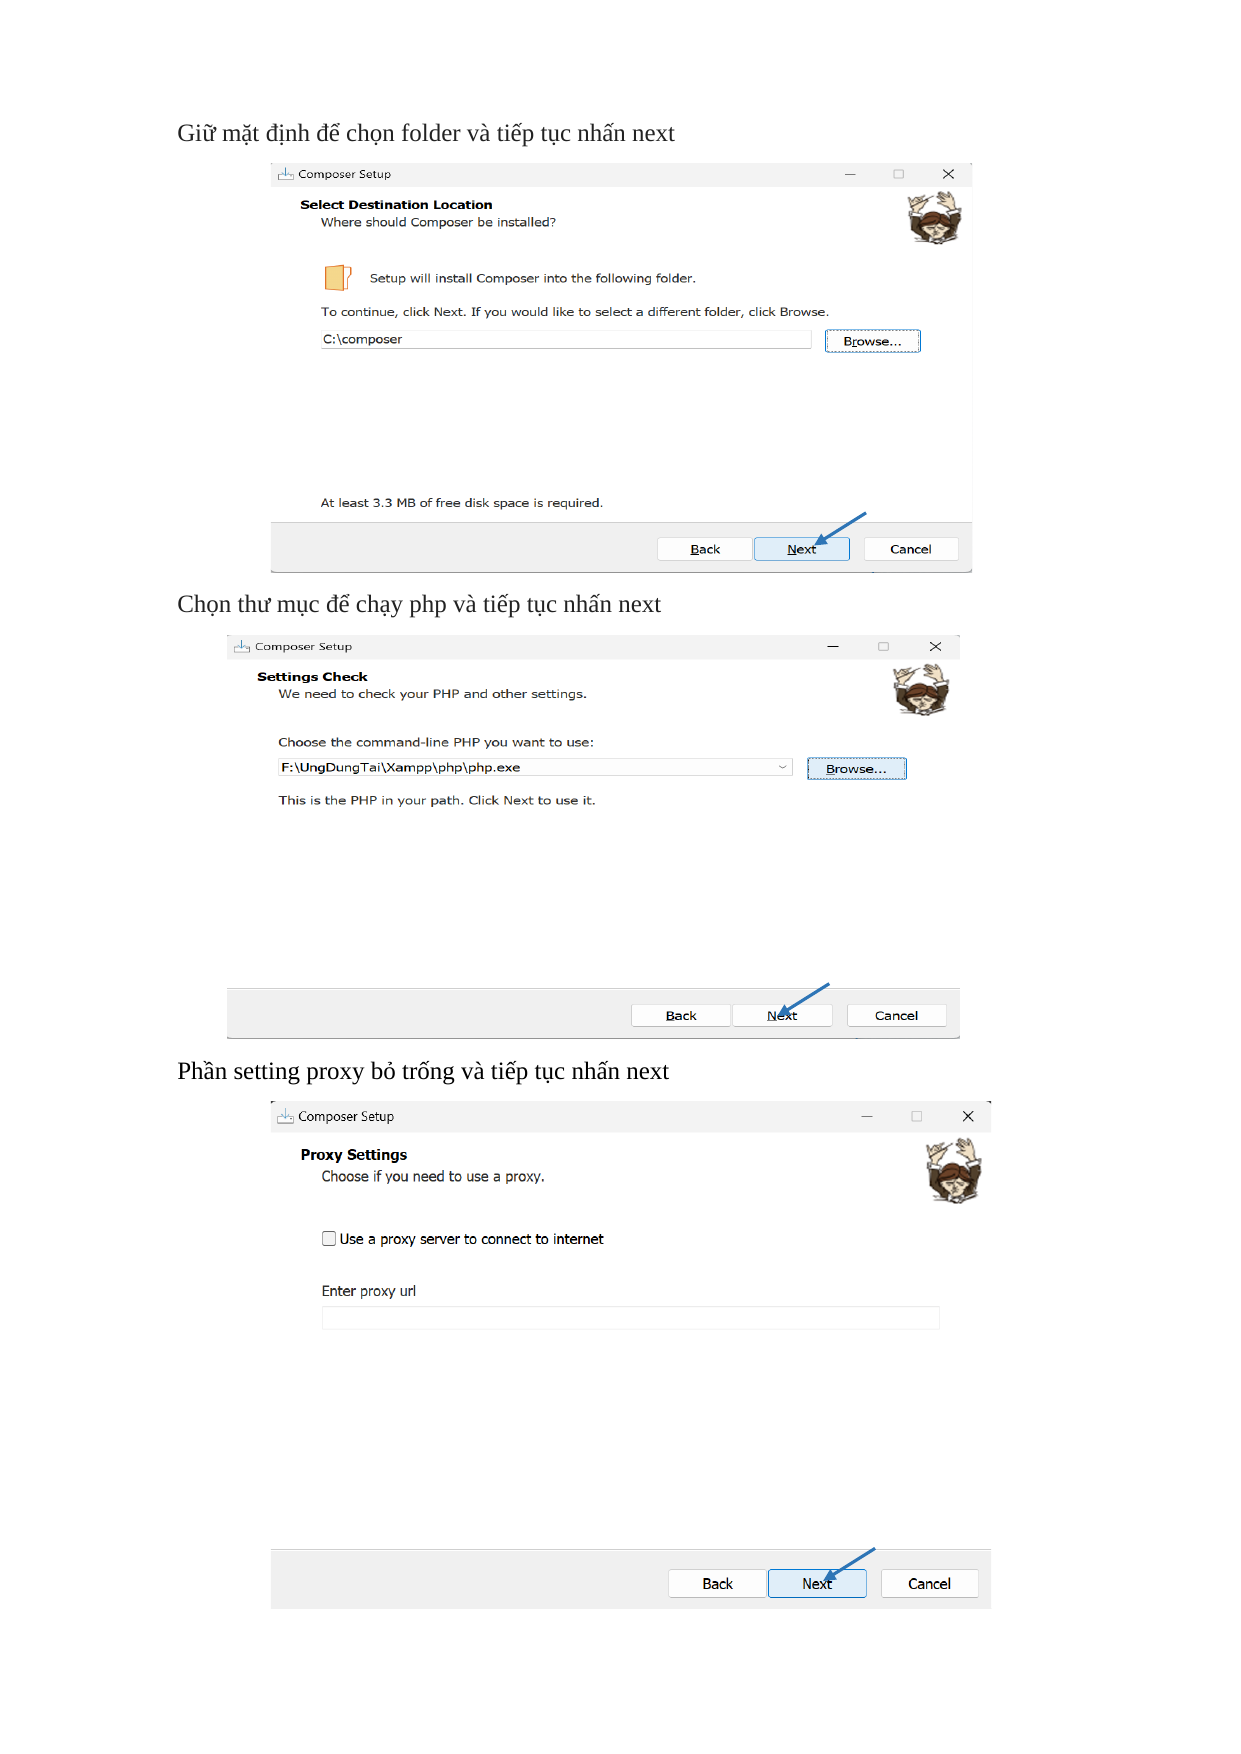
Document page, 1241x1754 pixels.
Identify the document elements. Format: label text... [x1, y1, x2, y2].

text Phần setting proxy bỏ trống và tiếp tục nhấn next [177, 1056, 1152, 1084]
picture [227, 635, 960, 1039]
text Giữ mặt định để chọn folder và tiếp tục nhấn next [177, 118, 1152, 147]
picture [270, 163, 973, 573]
picture [270, 1101, 992, 1609]
text Chọn thư mục để chạy php và tiếp tục nhấn next [177, 589, 1152, 618]
